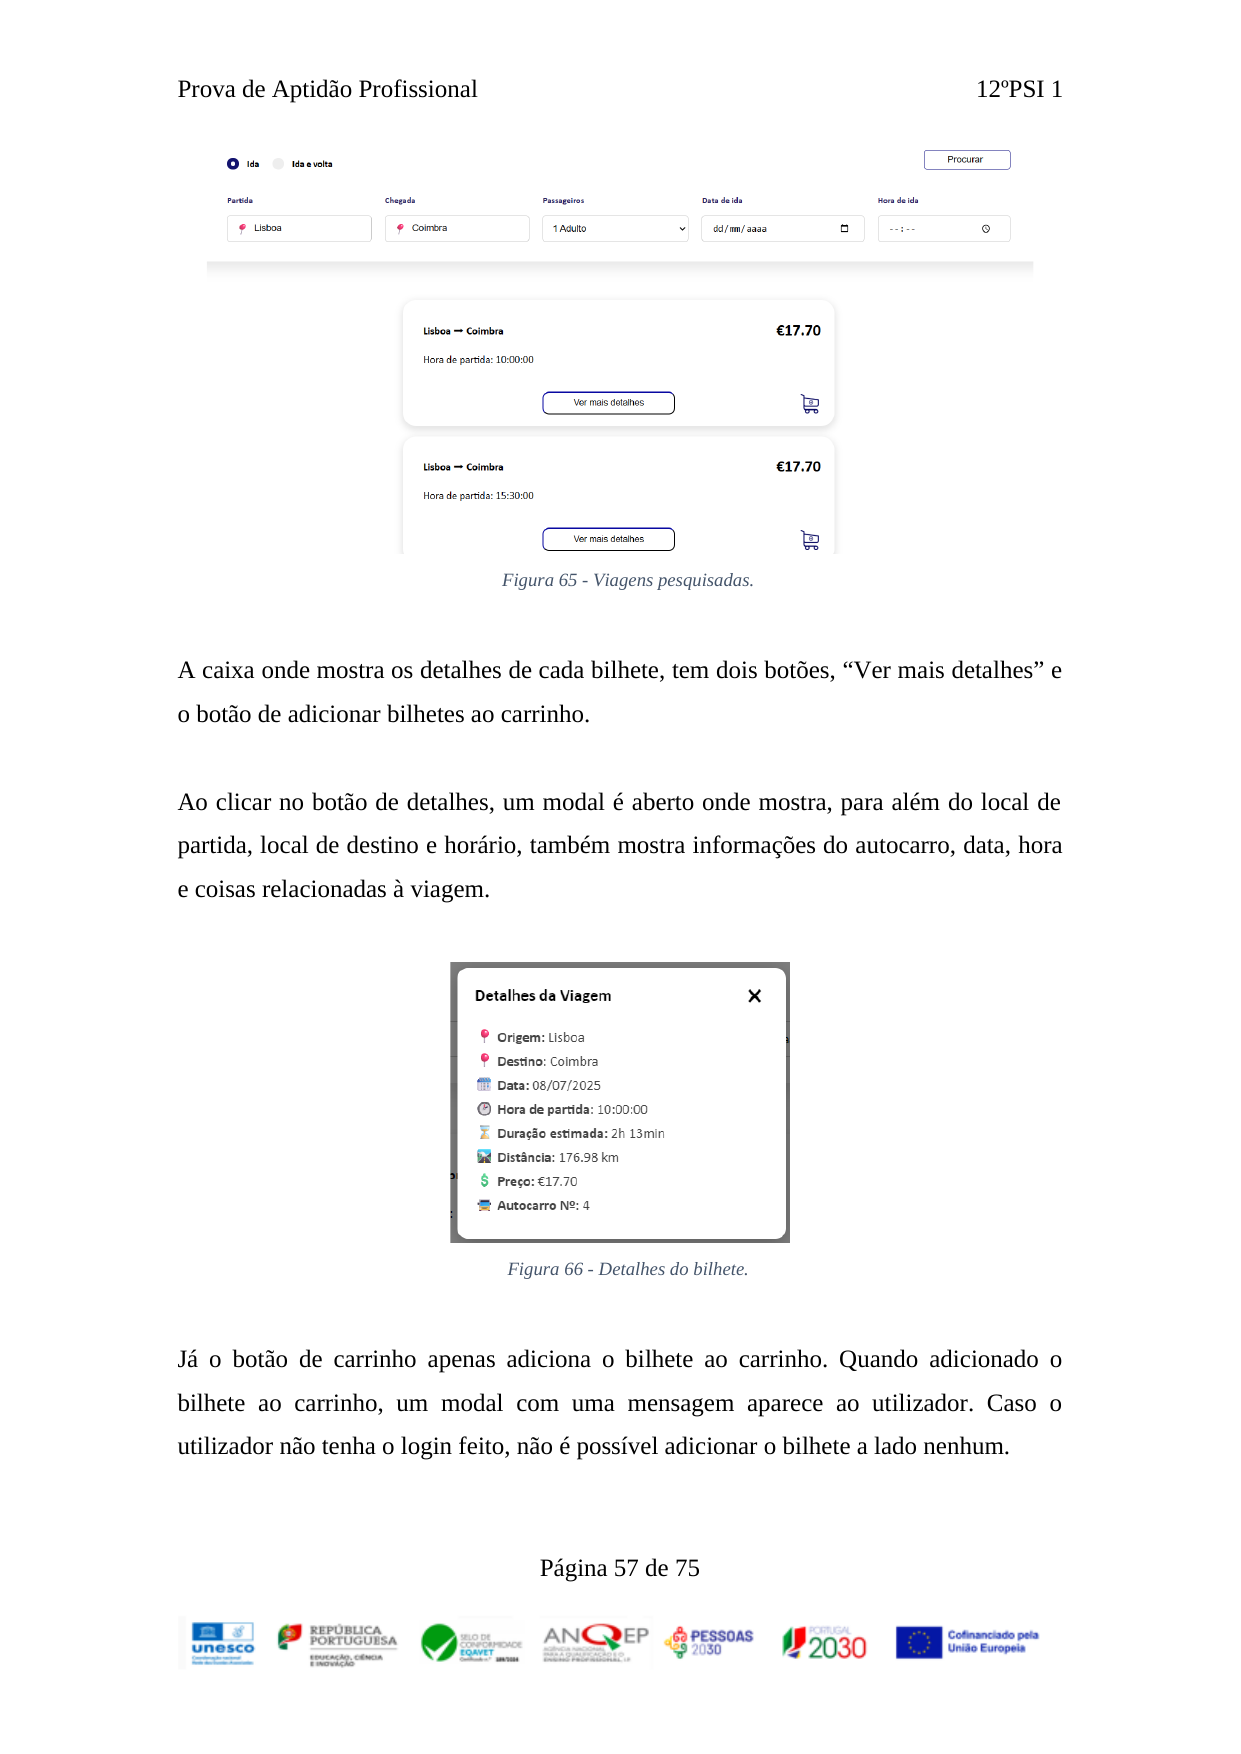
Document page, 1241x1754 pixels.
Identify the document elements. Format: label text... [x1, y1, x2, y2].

text Ao clicar no botão de detalhes, um modal é aberto onde mostra, para além do local de partida, local de destino e horário, também mostra informações do autocarro, data, hora e coisas relacionadas à viagem. [177, 787, 1063, 903]
picture [177, 1615, 1084, 1677]
text A caixa onde mostra os detalhes de cada bilhete, tem dois botões, “Ver mais detalhes” e o botão de adicionar bilhetes ao carrinho. [177, 655, 1063, 727]
text Figura 65 - Viagens pesquisadas. [195, 568, 1063, 590]
picture [206, 147, 1034, 554]
text Já o botão de carrinho apenas adiciona o bilhete ao carrinho. Quando adicionado o bilhete ao carrinho, um modal com uma mensagem aparece ao utilizador. Caso o utilizador não tenha o login feito, não é possível adicionar o bilhete a lado nenhum. [177, 1344, 1063, 1460]
picture [450, 962, 790, 1243]
